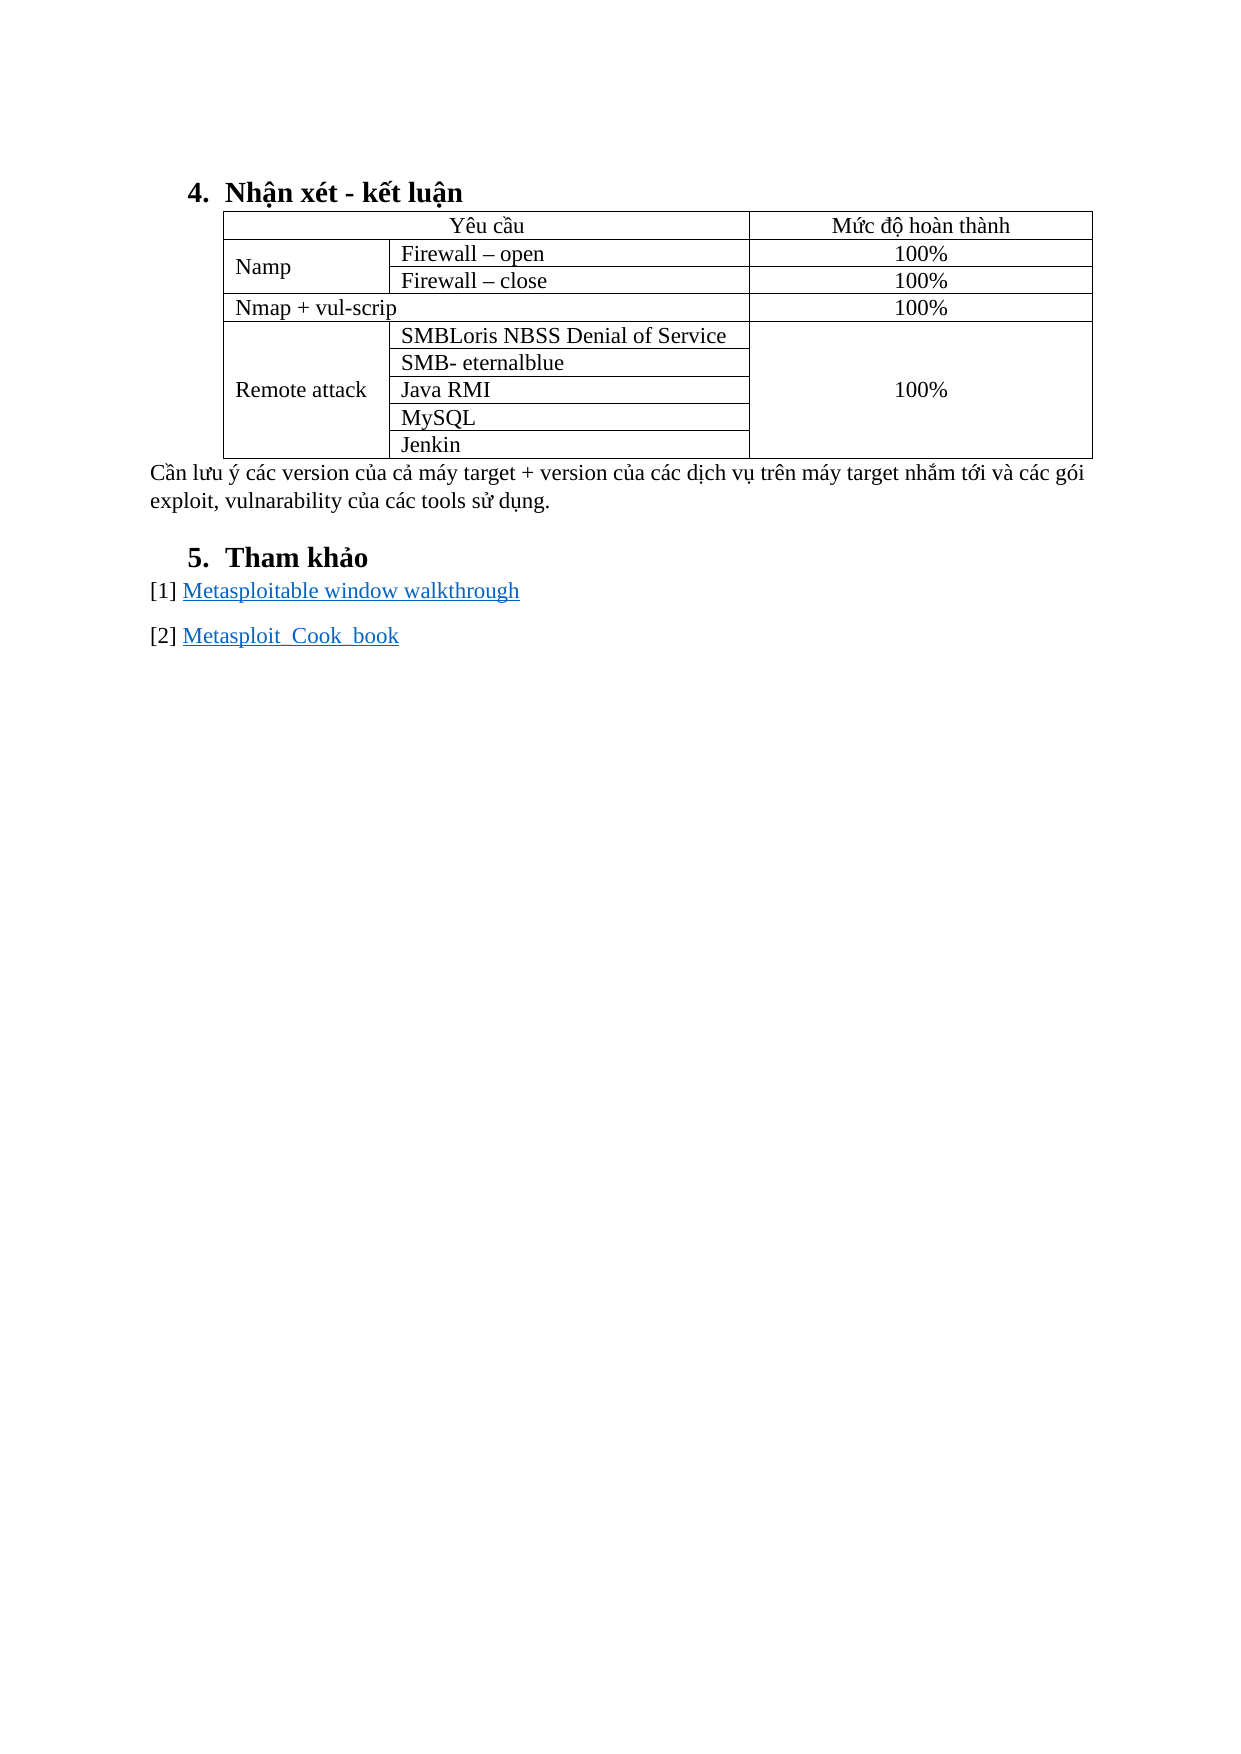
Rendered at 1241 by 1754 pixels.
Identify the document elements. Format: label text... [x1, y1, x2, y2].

table_header Yêu cầu [224, 212, 749, 238]
table_cell 100% [750, 240, 1092, 266]
text [1] Metasploitable window walkthrough [150, 577, 1090, 603]
text [2] Metasploit_Cook_book [150, 622, 1090, 648]
table_cell 100% [750, 267, 1092, 293]
table_cell SMB- eternalblue [390, 349, 749, 376]
table_cell MySQL [390, 404, 749, 430]
table_cell Java RMI [390, 377, 749, 403]
table_cell Firewall – open [390, 240, 749, 266]
subtitle Nhận xét - kết luận [187, 175, 1090, 208]
table_cell Namp [224, 240, 389, 293]
table_cell Firewall – close [390, 267, 749, 293]
table_cell Jenkin [390, 431, 749, 458]
subtitle Tham khảo [187, 541, 1090, 574]
table_cell Remote attack [224, 322, 389, 458]
table_cell Nmap + vul-scrip [224, 294, 749, 321]
table_header Mức độ hoàn thành [750, 212, 1092, 238]
text Cần lưu ý các version của cả máy target + version của các dịch vụ trên máy target nhắm tới và các gói exploit, vulnarability của các tools sử dụng. [150, 459, 1090, 513]
table_cell 100% [750, 322, 1092, 458]
table_cell 100% [750, 294, 1092, 321]
table_cell SMBLoris NBSS Denial of Service [390, 322, 749, 348]
